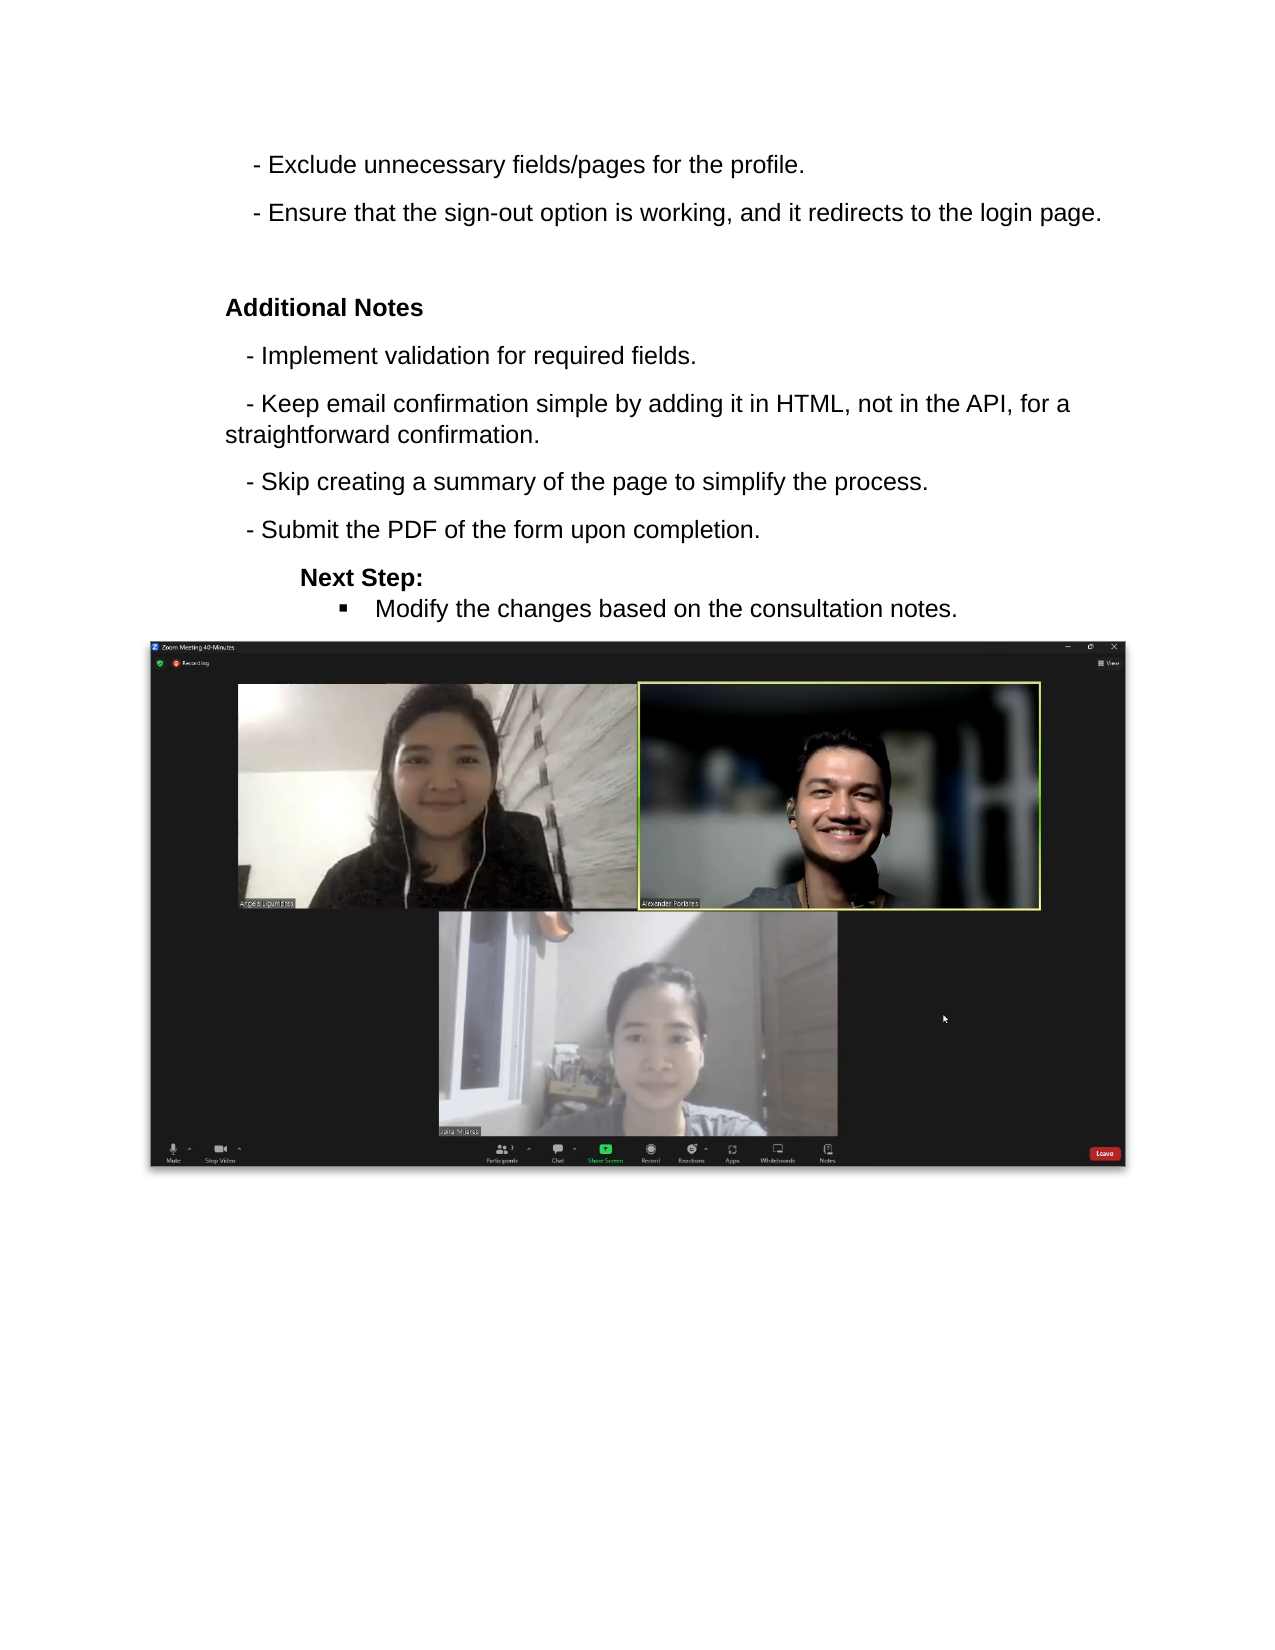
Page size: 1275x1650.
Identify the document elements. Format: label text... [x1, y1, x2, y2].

text - Ensure that the sign-out option is working, and it redirects to the login page. [225, 198, 1125, 226]
list Next Step: [300, 563, 1125, 591]
text - Submit the PDF of the form upon completion. [225, 515, 1125, 544]
text - Keep email confirmation simple by adding it in HTML, not in the API, for a straightforward confirmation. [225, 388, 1125, 448]
picture [151, 642, 1125, 1166]
text Additional Notes [225, 293, 1125, 322]
list Modify the changes based on the consultation notes. [337, 594, 1125, 623]
text - Implement validation for required fields. [225, 341, 1125, 369]
text - Skip creating a summary of the page to simplify the process. [225, 467, 1125, 496]
text - Exclude unnecessary fields/pages for the profile. [225, 150, 1125, 179]
